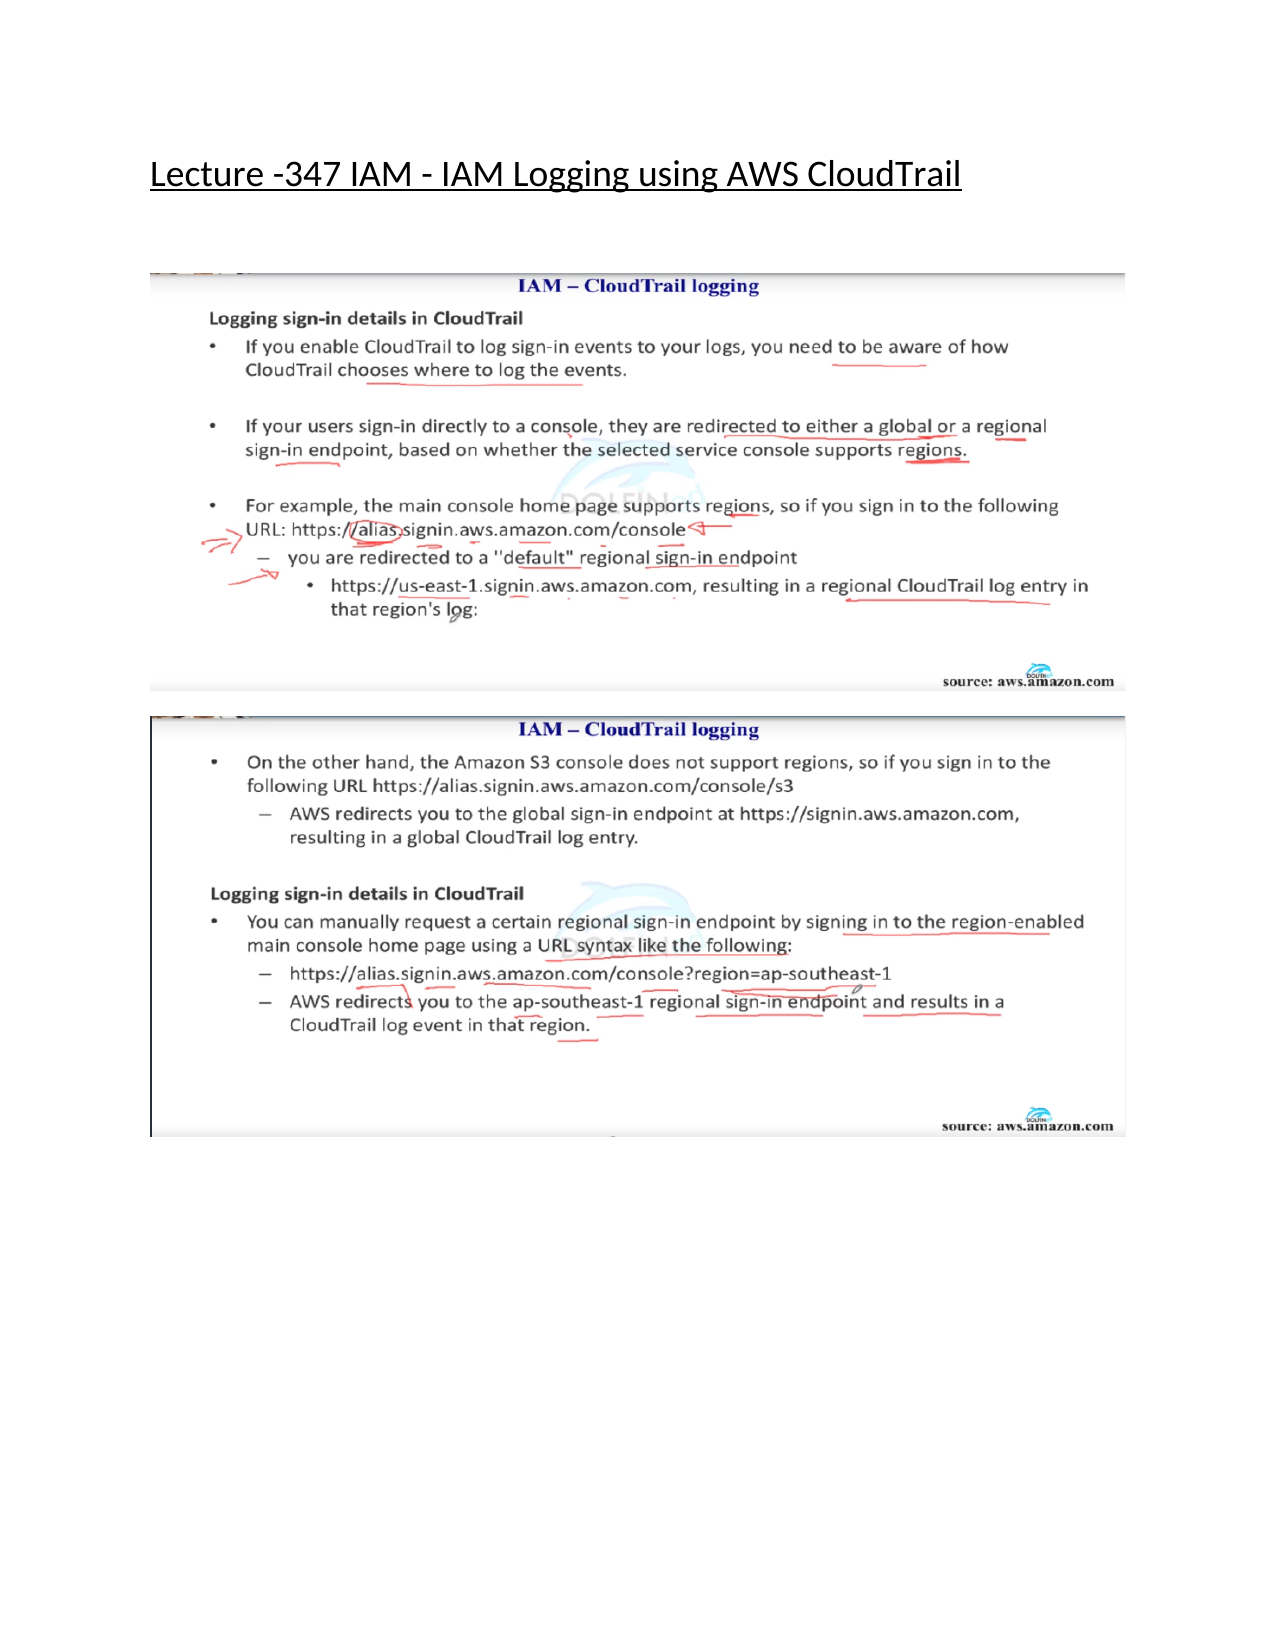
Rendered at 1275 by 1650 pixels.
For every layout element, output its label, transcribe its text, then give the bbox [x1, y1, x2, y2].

text Lecture -347 IAM - IAM Logging using AWS CloudTrail [150, 150, 1125, 196]
picture [150, 273, 1125, 691]
picture [150, 716, 1125, 1137]
